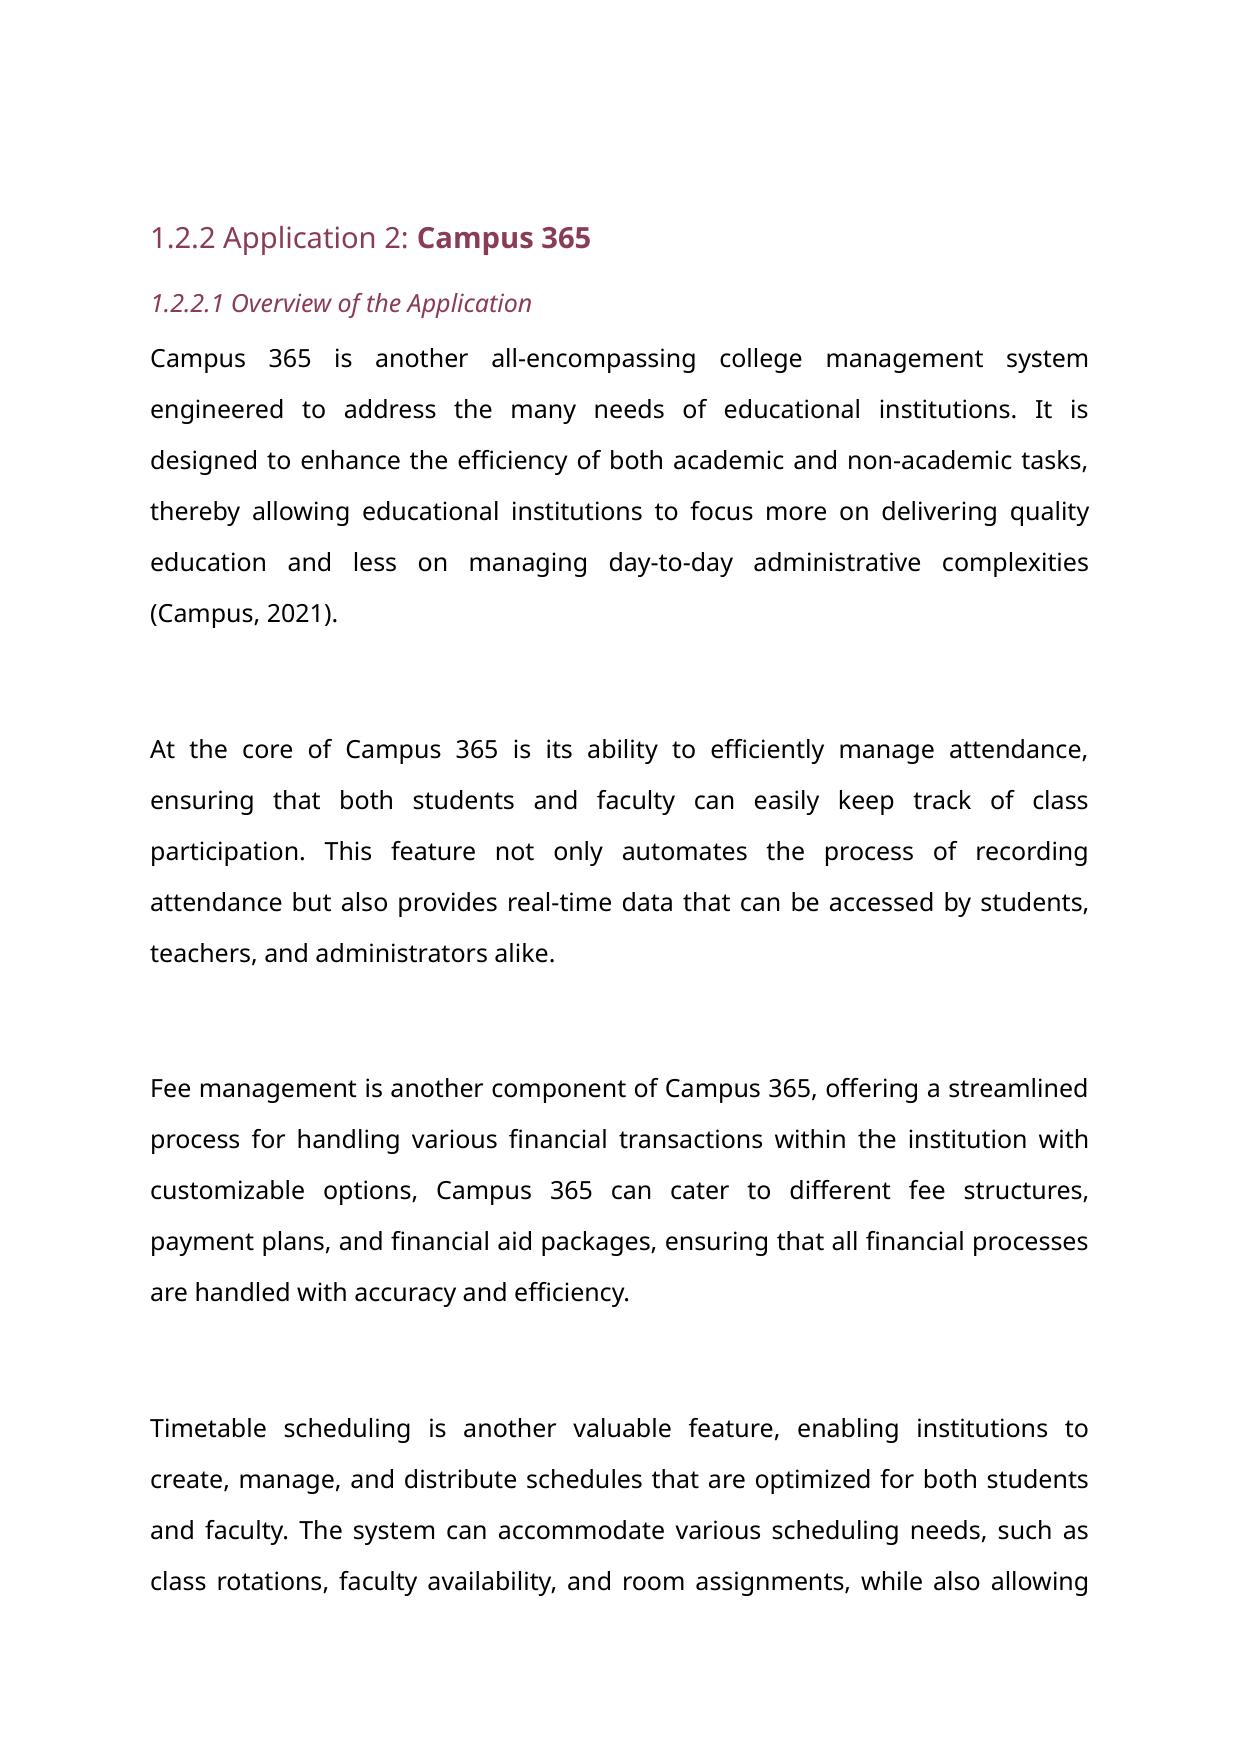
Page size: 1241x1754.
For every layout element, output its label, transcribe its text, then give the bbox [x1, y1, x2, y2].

subtitle 1.2.2.1 Overview of the Application [150, 286, 1090, 319]
text At the core of Campus 365 is its ability to efficiently manage attendance, ensuring that both students and faculty can easily keep track of class participation. This feature not only automates the process of recording attendance but also provides real-time data that can be accessed by students, teachers, and administrators alike. [150, 731, 1090, 969]
text Fee management is another component of Campus 365, offering a streamlined process for handling various financial transactions within the institution with customizable options, Campus 365 can cater to different fee structures, payment plans, and financial aid packages, ensuring that all financial processes are handled with accuracy and efficiency. [150, 1071, 1090, 1309]
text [150, 1411, 1090, 1598]
subtitle 1.2.2 Application 2: Campus 365 [150, 218, 1090, 257]
text Campus 365 is another all-encompassing college management system engineered to address the many needs of educational institutions. It is designed to enhance the efficiency of both academic and non-academic tasks, thereby allowing educational institutions to focus more on delivering quality education and less on managing day-to-day administrative complexities (Campus, 2021). [150, 341, 1090, 630]
